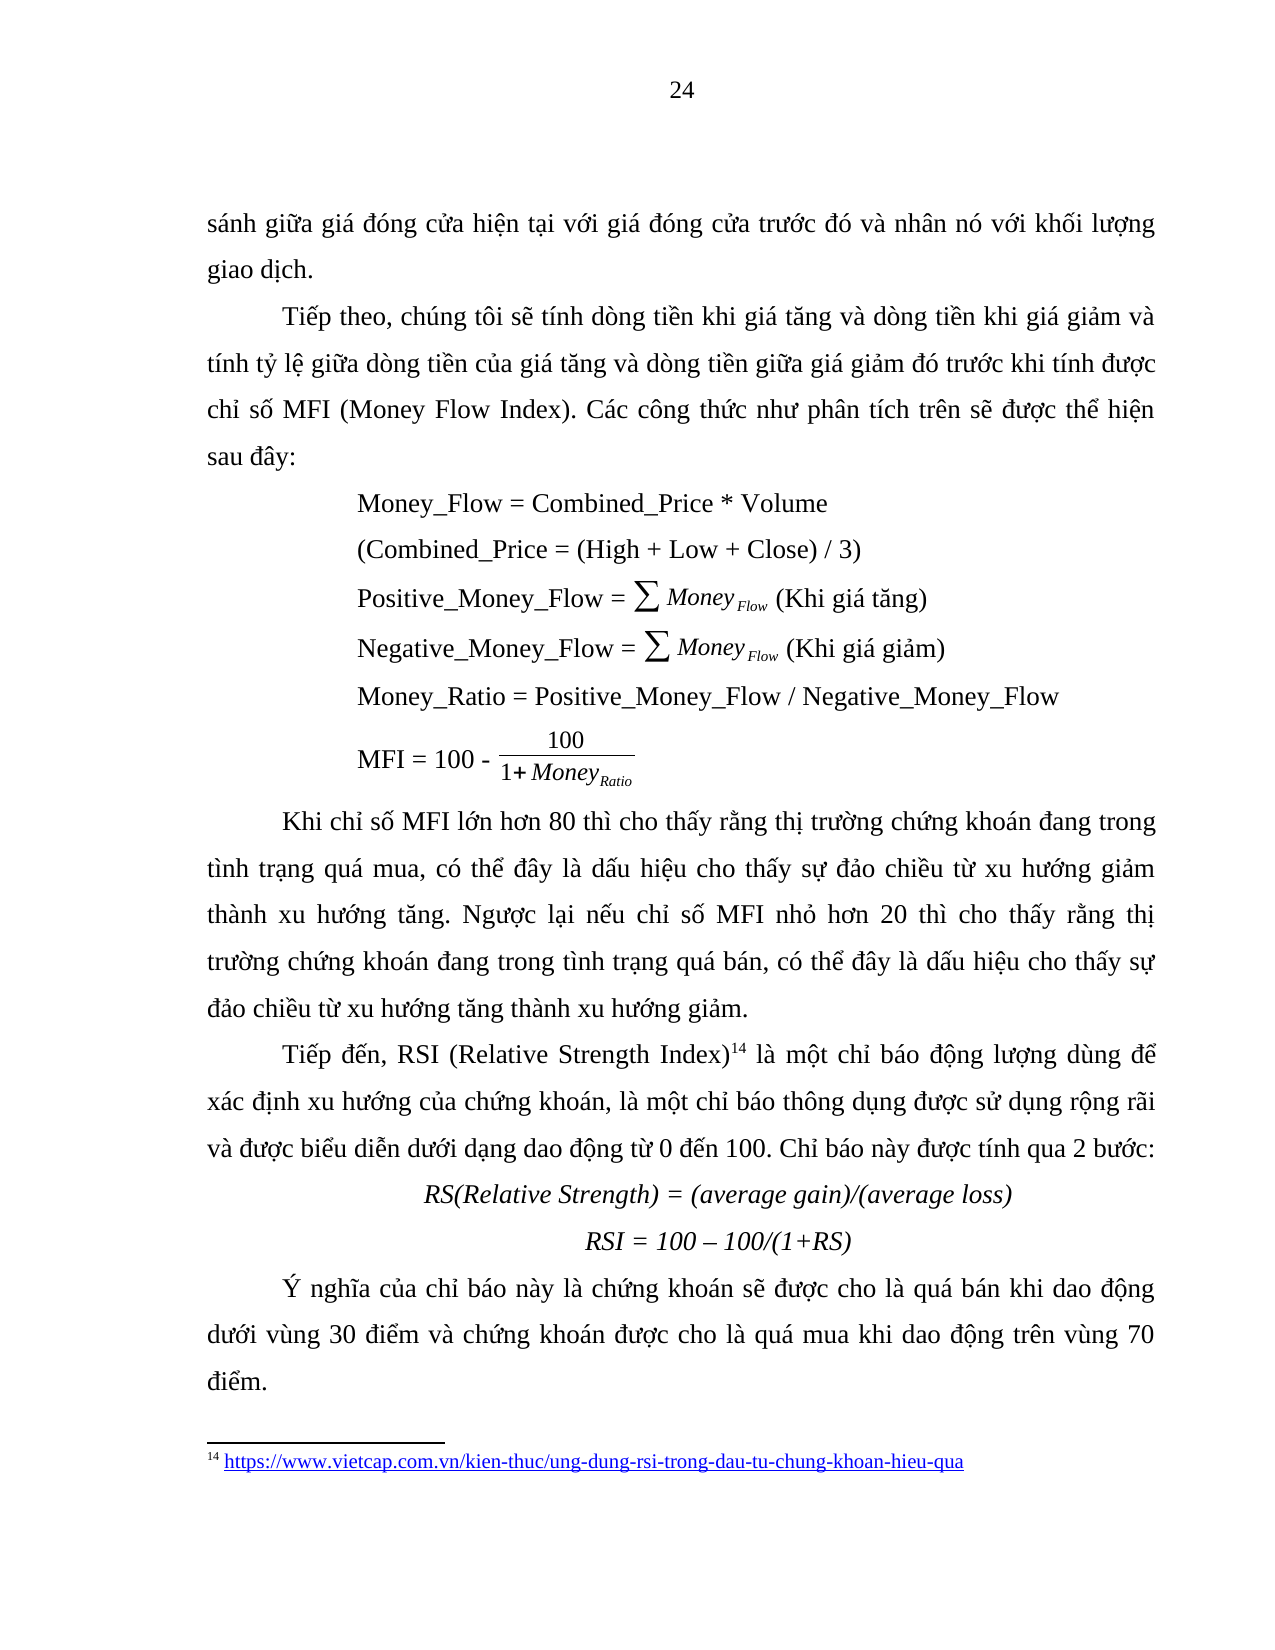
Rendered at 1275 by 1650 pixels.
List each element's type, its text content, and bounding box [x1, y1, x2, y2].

text (Combined_Price = (High + Low + Close) / 3) [282, 533, 1157, 564]
text RSI = 100 – 100/(1+RS) [207, 1225, 1157, 1256]
text MFI = 100 - [282, 727, 1157, 790]
text Negative_Money_Flow = (Khi giá giảm) [282, 630, 1157, 665]
text Money_Ratio = Positive_Money_Flow / Negative_Money_Flow [282, 680, 1157, 711]
text Tiếp theo, chúng tôi sẽ tính dòng tiền khi giá tăng và dòng tiền khi giá giảm và tính tỷ lệ giữa dòng tiền của giá tăng và dòng tiền giữa giá giảm đó trước khi tính được chỉ số MFI (Money Flow Index). Các công thức như phân tích trên sẽ được thể hiện sau đây: [207, 300, 1157, 471]
text Khi chỉ số MFI lớn hơn 80 thì cho thấy rằng thị trường chứng khoán đang trong tình trạng quá mua, có thể đây là dấu hiệu cho thấy sự đảo chiều từ xu hướng giảm thành xu hướng tăng. Ngược lại nếu chỉ số MFI nhỏ hơn 20 thì cho thấy rằng thị trường chứng khoán đang trong tình trạng quá bán, có thể đây là dấu hiệu cho thấy sự đảo chiều từ xu hướng tăng thành xu hướng giảm. [207, 805, 1157, 1023]
text Ý nghĩa của chỉ báo này là chứng khoán sẽ được cho là quá bán khi dao động dưới vùng 30 điểm và chứng khoán được cho là quá mua khi dao động trên vùng 70 điểm. [207, 1272, 1157, 1396]
text Positive_Money_Flow = (Khi giá tăng) [282, 580, 1157, 615]
text RS(Relative Strength) = (average gain)/(average loss) [207, 1178, 1157, 1210]
text Money_Flow = Combined_Price * Volume [282, 487, 1157, 518]
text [207, 207, 1157, 284]
text Tiếp đến, RSI (Relative Strength Index) là một chỉ báo động lượng dùng để xác định xu hướng của chứng khoán, là một chỉ báo thông dụng được sử dụng rộng rãi và được biểu diễn dưới dạng dao động từ 0 đến 100. Chỉ báo này được tính qua 2 bước: [207, 1038, 1157, 1163]
